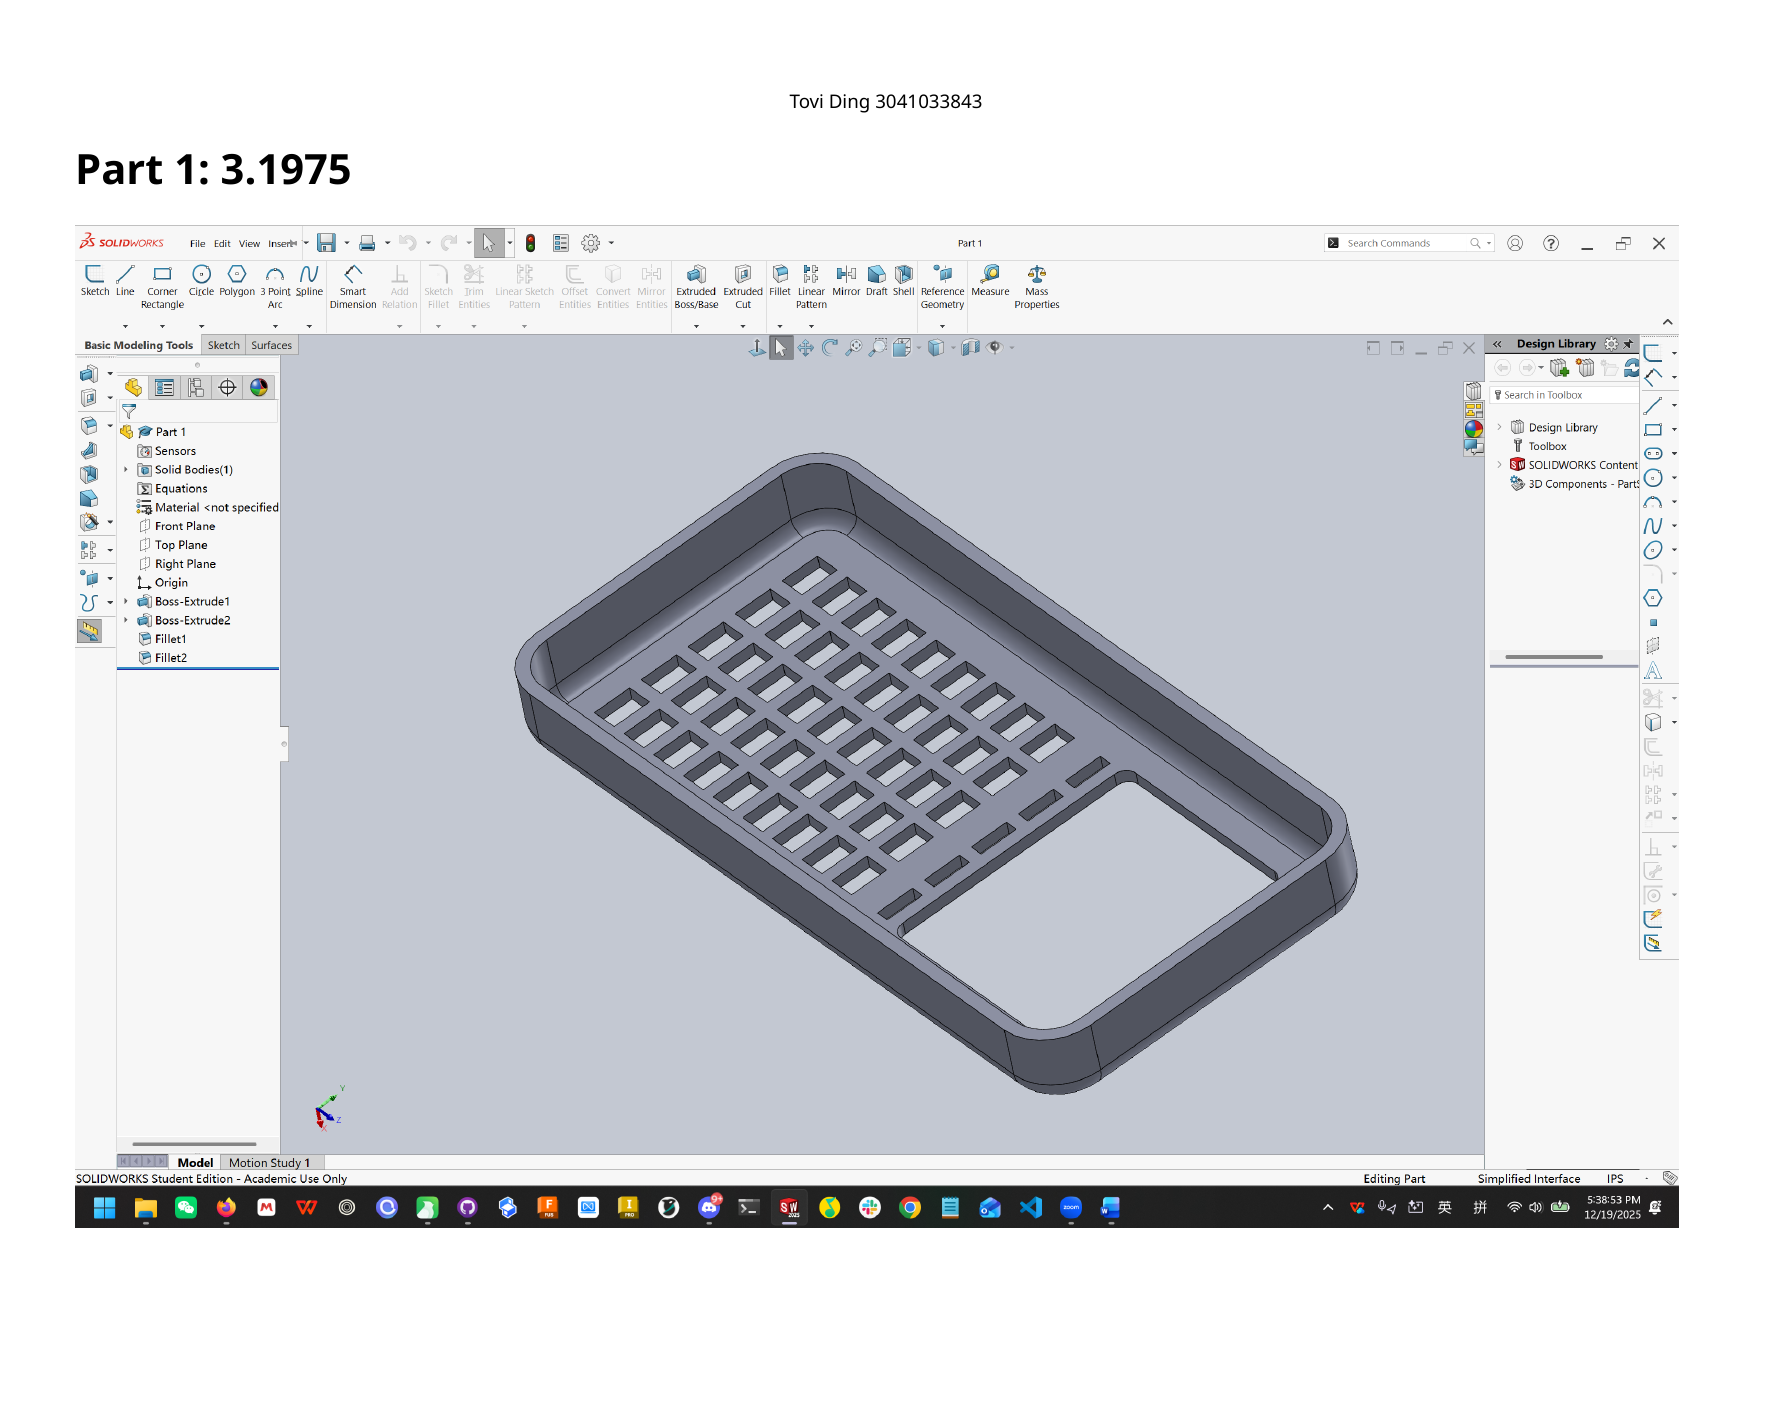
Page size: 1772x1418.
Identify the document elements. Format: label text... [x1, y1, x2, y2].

picture [75, 225, 1679, 1228]
text Part 1: 3.1975 [75, 135, 1697, 200]
